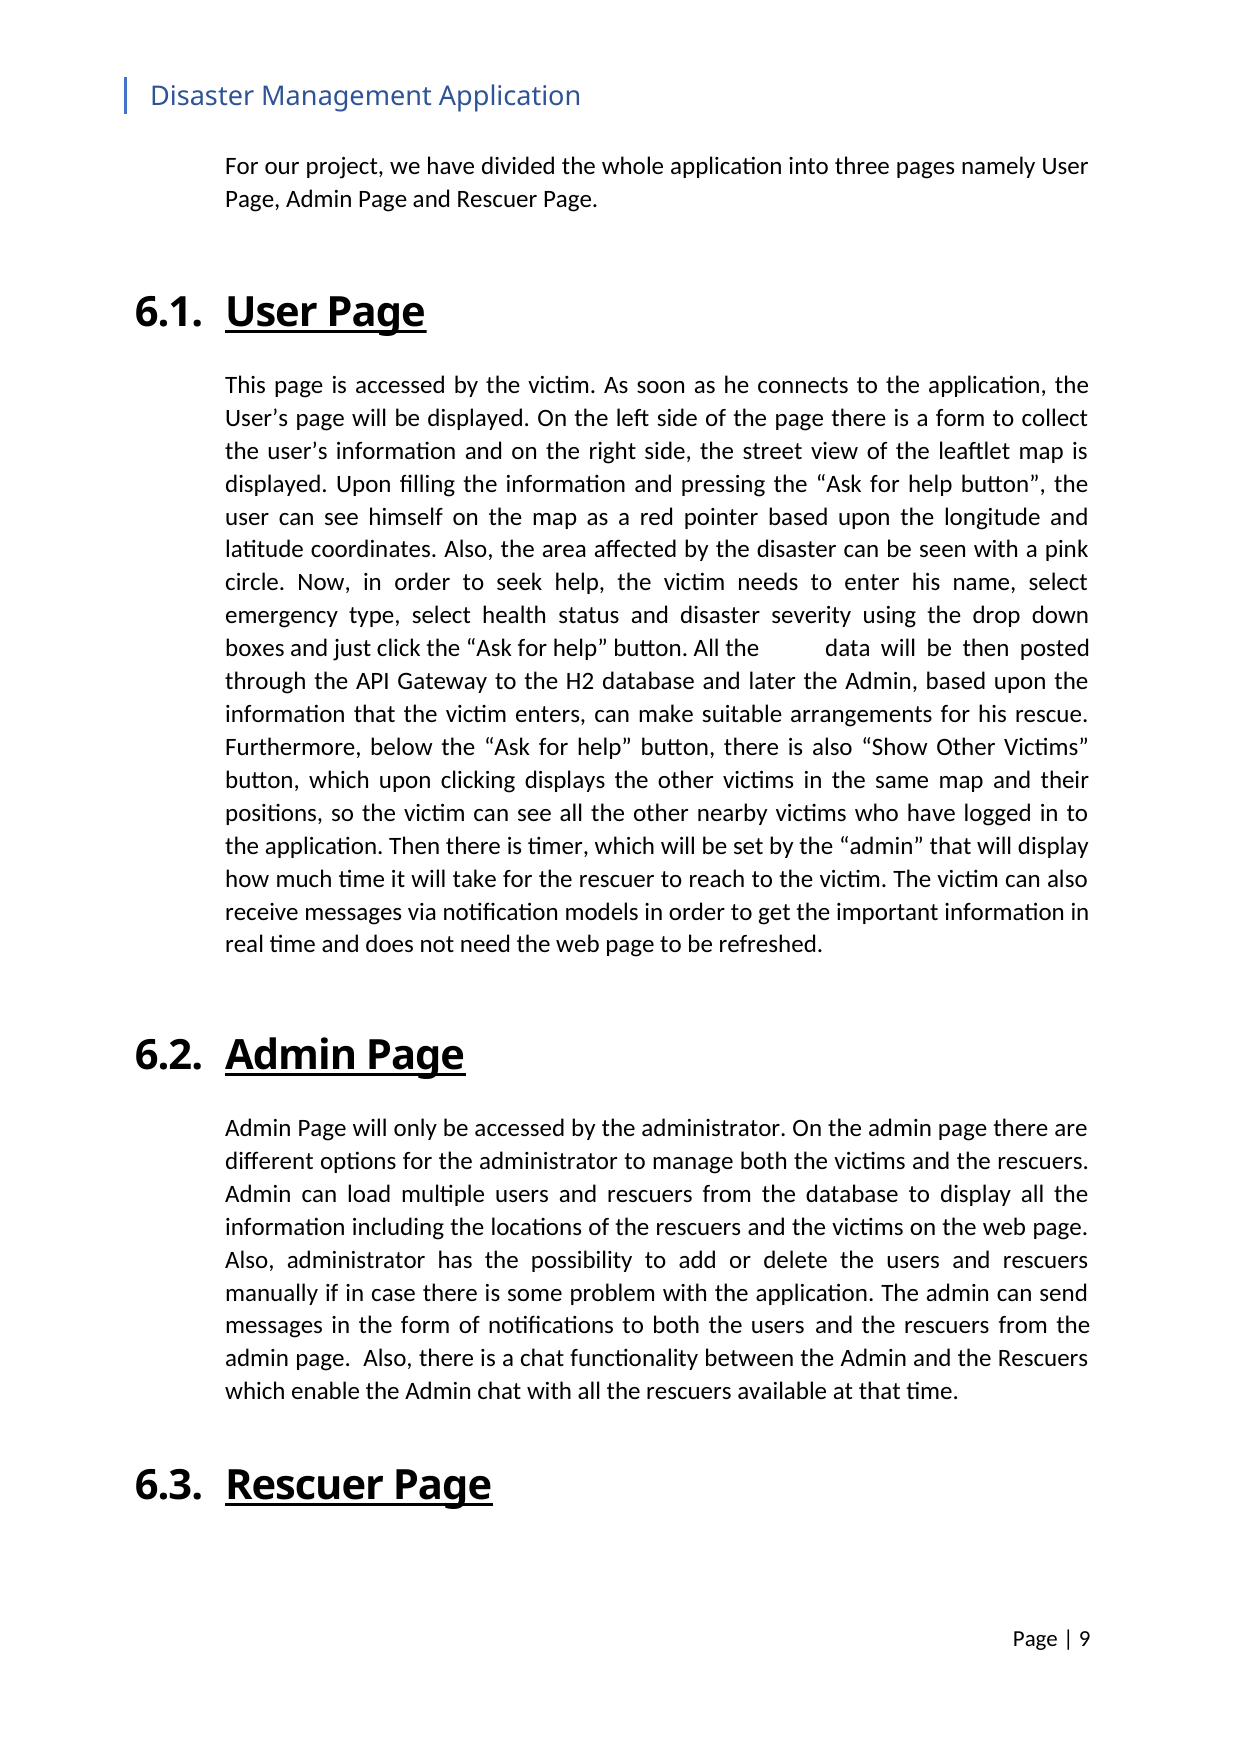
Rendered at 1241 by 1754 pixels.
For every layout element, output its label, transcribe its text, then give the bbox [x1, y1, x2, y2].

title User Page [134, 282, 1090, 339]
text This page is accessed by the victim. As soon as he connects to the application, the User’s page will be displayed. On the left side of the page there is a form to collect the user’s information and on the right side, the street view of the leaftlet map is displayed. Upon filling the information and pressing the “Ask for help button”, the user can see himself on the map as a red pointer based upon the longitude and latitude coordinates. Also, the area affected by the disaster can be seen with a pink circle. Now, in order to seek help, the victim needs to enter his name, select emergency type, select health status and disaster severity using the drop down boxes and just click the “Ask for help” button. All the data will be then posted through the API Gateway to the H2 database and later the Admin, based upon the information that the victim enters, can make suitable arrangements for his rescue. Furthermore, below the “Ask for help” button, there is also “Show Other Victims” button, which upon clicking displays the other victims in the same map and their positions, so the victim can see all the other nearby victims who have logged in to the application. Then there is timer, which will be set by the “admin” that will display how much time it will take for the rescuer to reach to the victim. The victim can also receive messages via notification models in order to get the important information in real time and does not need the web page to be refreshed. [225, 369, 1090, 959]
title Rescuer Page [134, 1455, 1090, 1512]
title Admin Page [134, 1025, 1090, 1082]
text Admin Page will only be accessed by the administrator. On the admin page there are different options for the administrator to manage both the victims and the rescuers. Admin can load multiple users and rescuers from the database to display all the information including the locations of the rescuers and the victims on the web page. Also, administrator has the possibility to add or delete the users and rescuers manually if in case there is some problem with the application. The admin can send messages in the form of notifications to both the users and the rescuers from the admin page. Also, there is a chat functionality between the Admin and the Rescuers which enable the Admin chat with all the rescuers available at that time. [225, 1112, 1090, 1406]
text For our project, we have divided the whole application into three pages namely User Page, Admin Page and Rescuer Page. [225, 150, 1090, 213]
